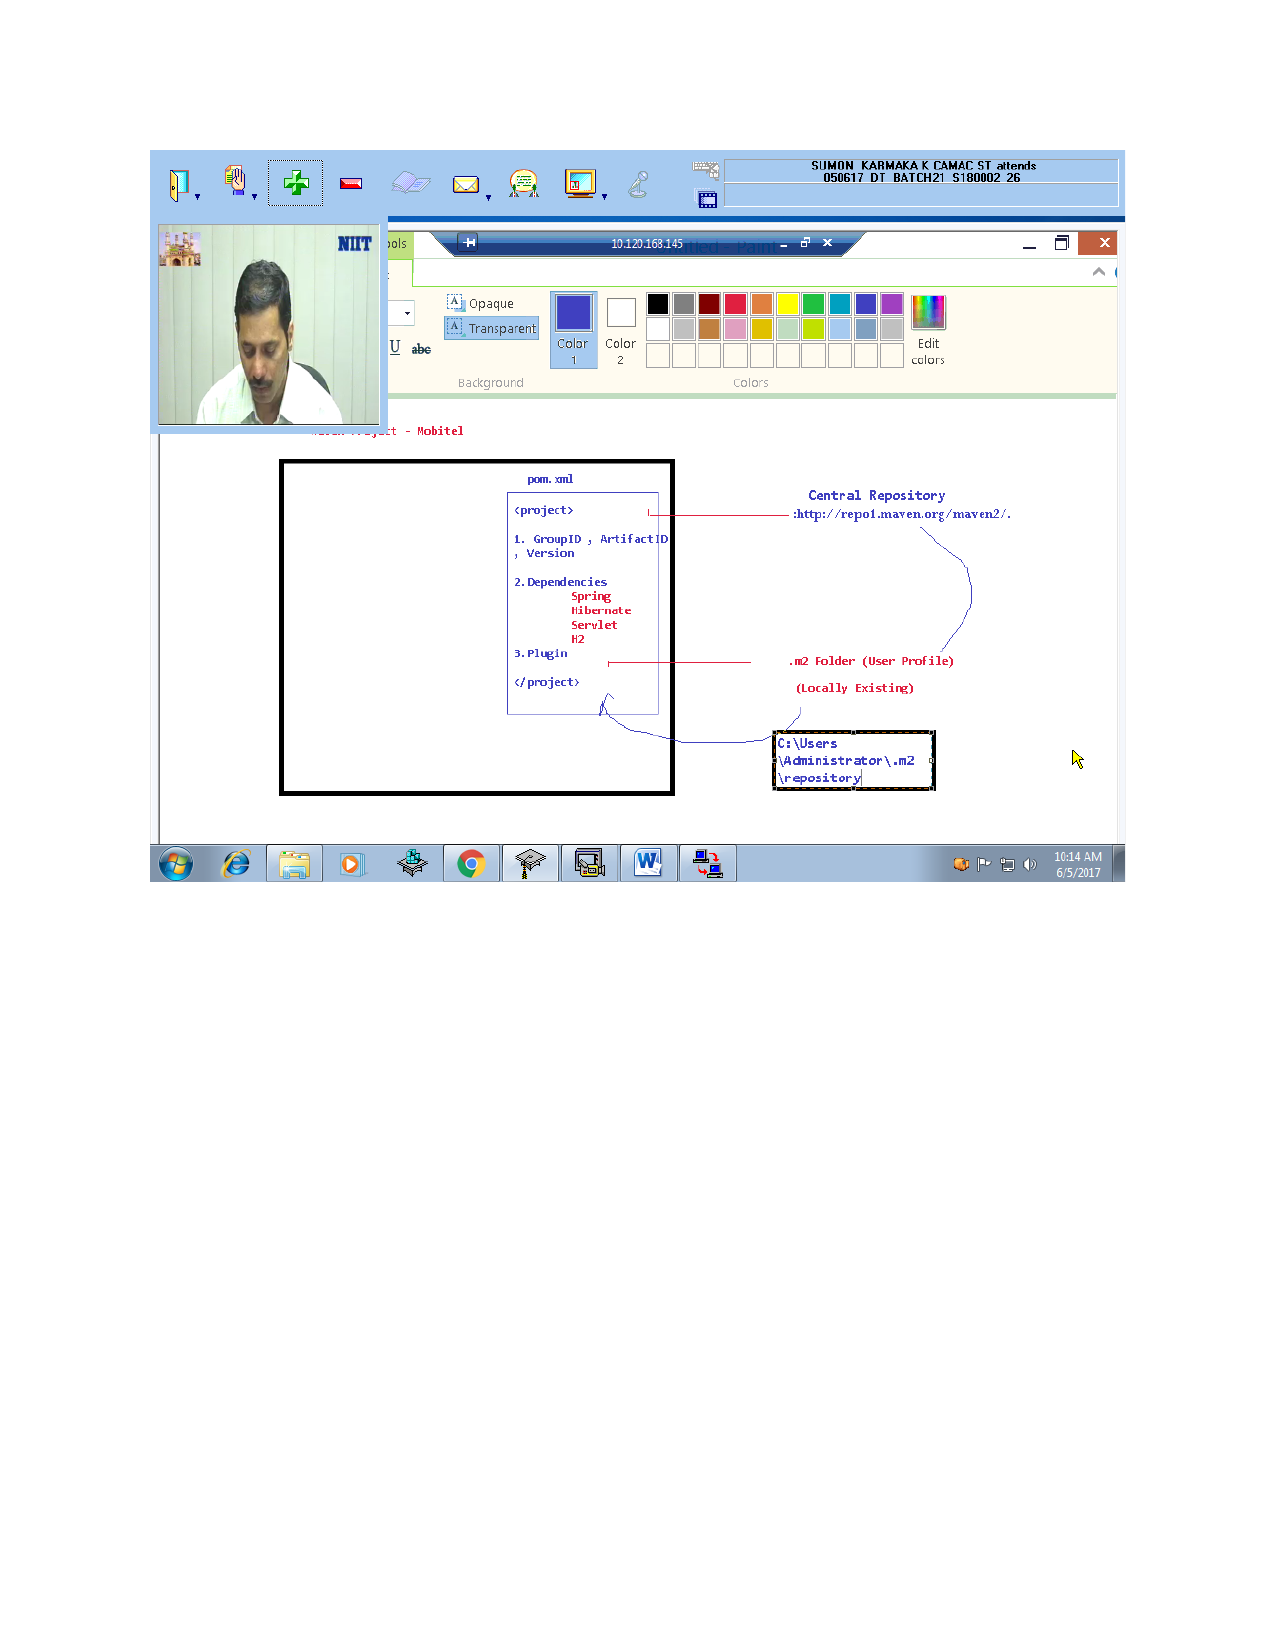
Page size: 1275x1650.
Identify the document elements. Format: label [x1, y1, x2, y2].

picture [150, 150, 1125, 882]
